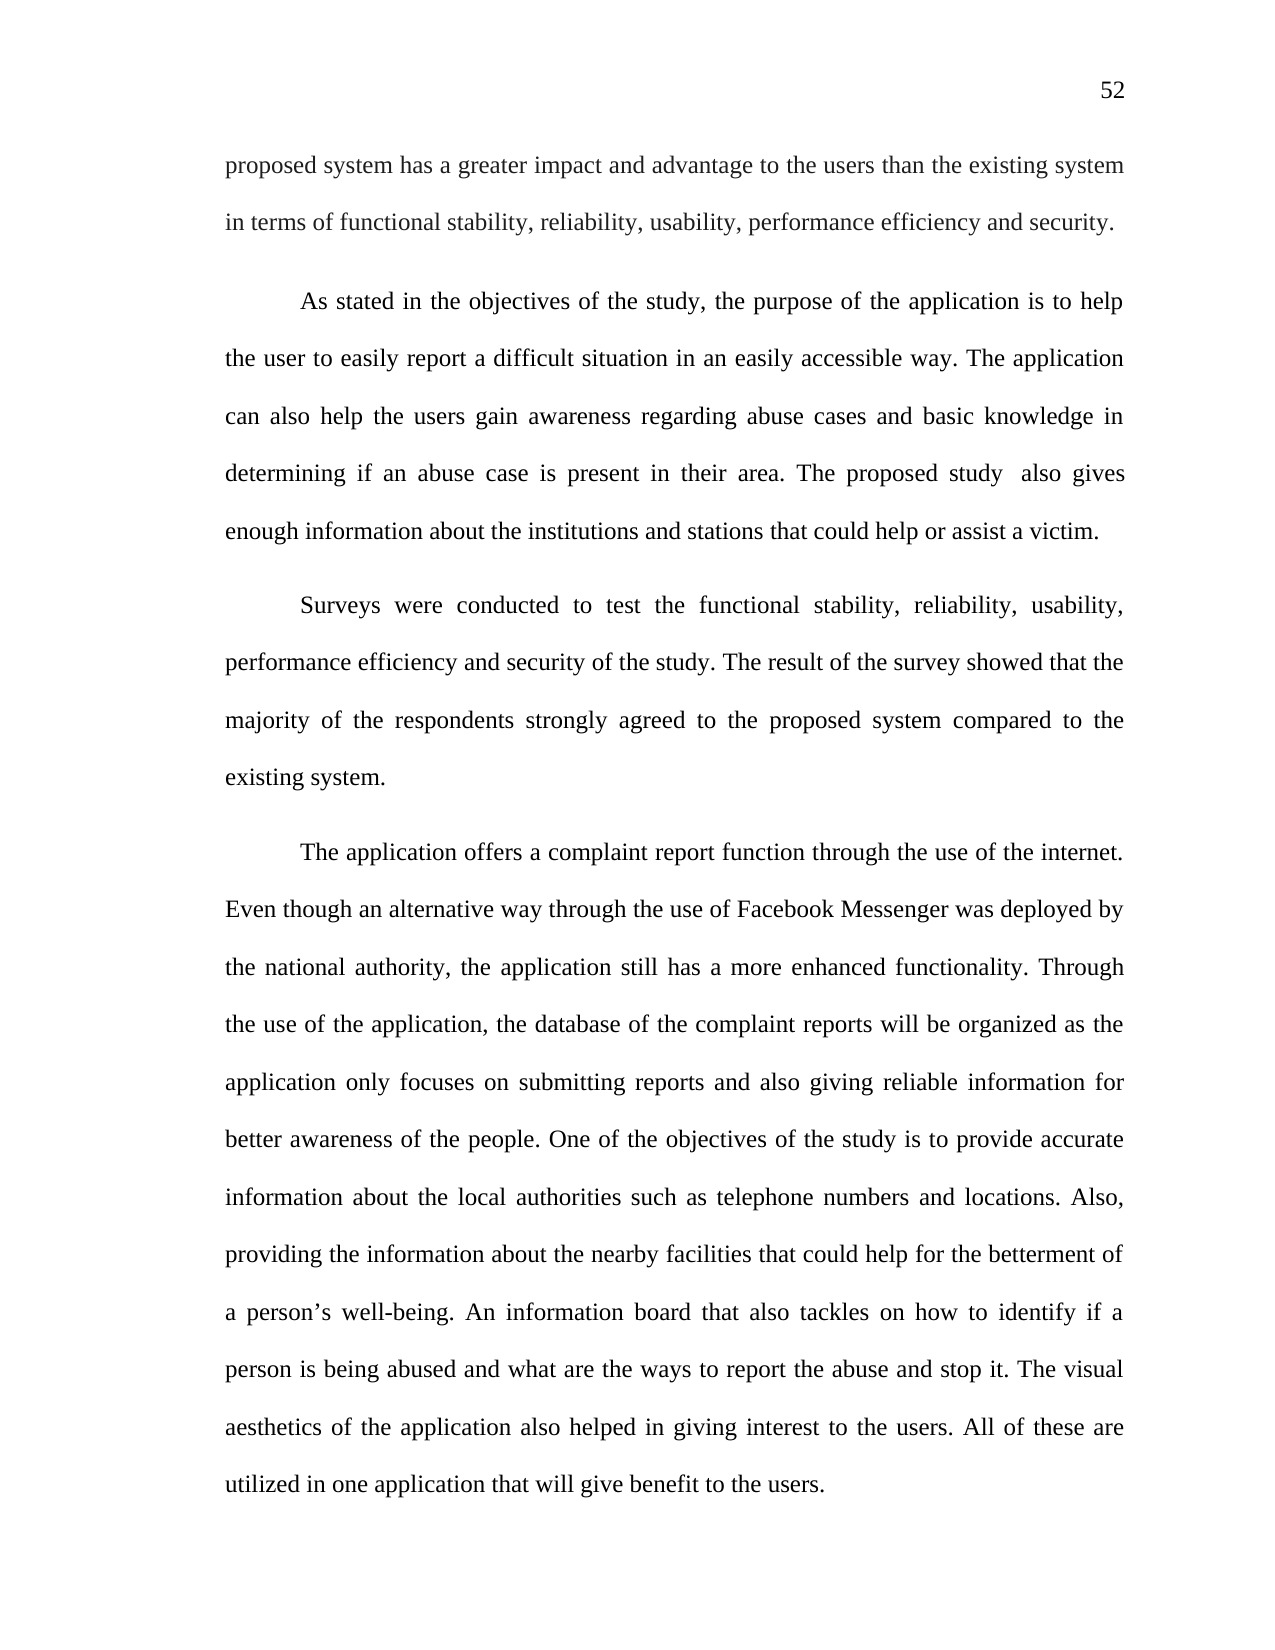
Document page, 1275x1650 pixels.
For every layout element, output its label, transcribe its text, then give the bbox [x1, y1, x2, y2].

text The application offers a complaint report function through the use of the internet. Even though an alternative way through the use of Facebook Messenger was deployed by the national authority, the application still has a more enhanced functionality. Through the use of the application, the database of the complaint reports will be organized as the application only focuses on submitting reports and also giving reliable information for better awareness of the people. One of the objectives of the study is to provide accurate information about the local authorities such as telephone numbers and locations. Also, providing the information about the nearby facilities that could help for the betterment of a person’s well-being. An information board that also tackles on how to identify if a person is being abused and what are the ways to report the abuse and stop it. The visual aesthetics of the application also helped in giving interest to the users. All of these are utilized in one application that will give benefit to the users. [225, 837, 1125, 1498]
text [225, 150, 1125, 236]
text As stated in the objectives of the study, the purpose of the application is to help the user to easily report a difficult situation in an easily accessible way. The application can also help the users gain awareness regarding abuse cases and basic knowledge in determining if an abuse case is present in their area. The proposed study also gives enough information about the institutions and stations that could help or assist a victim. [225, 286, 1125, 544]
text Surveys were conducted to test the functional stability, reliability, usability, performance efficiency and security of the study. The result of the survey showed that the majority of the respondents strongly agreed to the proposed system compared to the existing system. [225, 590, 1125, 791]
